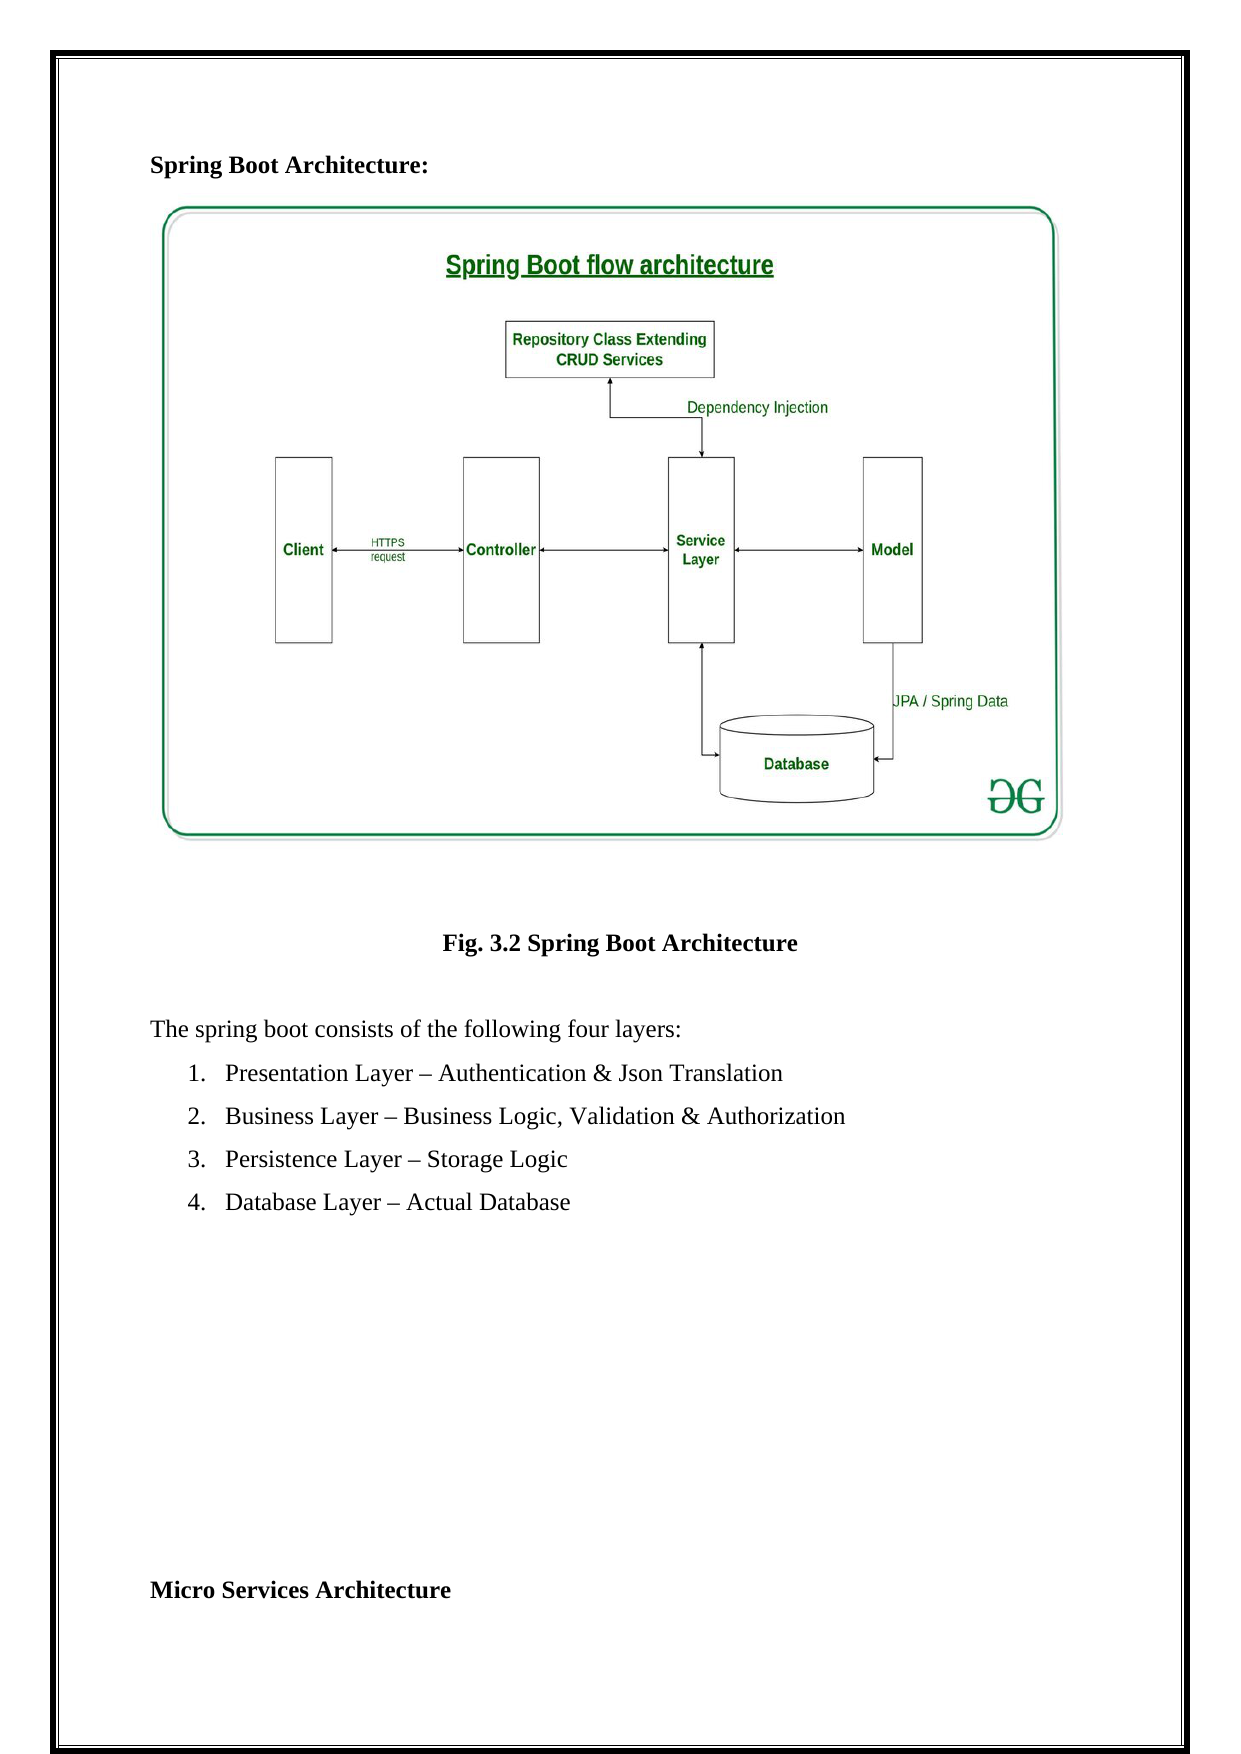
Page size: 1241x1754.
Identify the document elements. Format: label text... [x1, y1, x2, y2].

list Business Layer – Business Logic, Validation & Authorization [187, 1101, 1090, 1129]
list Presentation Layer – Authentication & Json Translation [187, 1058, 1090, 1086]
list Persistence Layer – Storage Logic [187, 1144, 1090, 1173]
picture [150, 193, 1069, 849]
text The spring boot consists of the following four layers: [150, 1014, 1090, 1043]
text Spring Boot Architecture: [150, 150, 1090, 179]
list Database Layer – Actual Database [187, 1187, 1090, 1216]
text Fig. 3.2 Spring Boot Architecture [150, 928, 1090, 957]
text Micro Services Architecture [150, 1575, 1090, 1604]
